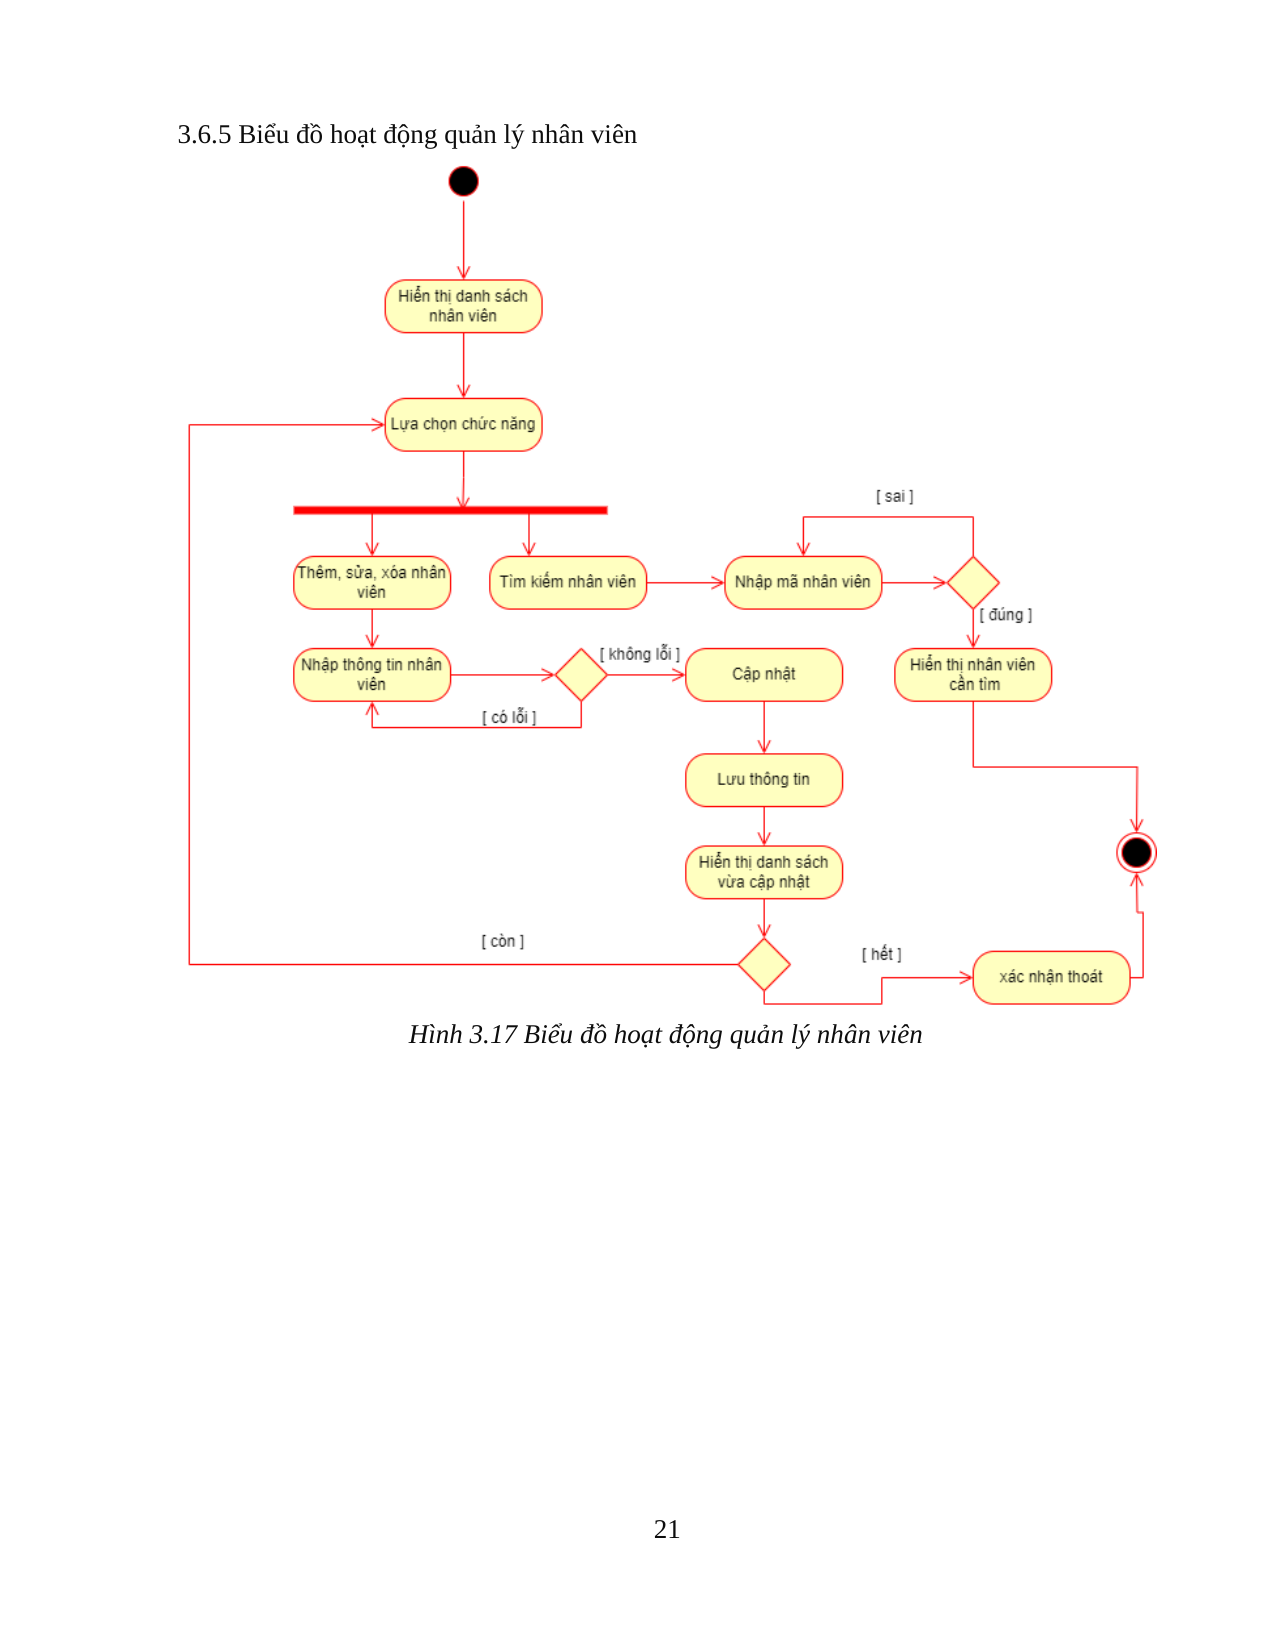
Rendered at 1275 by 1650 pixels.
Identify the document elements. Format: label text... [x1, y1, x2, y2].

picture [177, 161, 1157, 1018]
subtitle 3.6.5 Biểu đồ hoạt động quản lý nhân viên [177, 118, 1157, 149]
